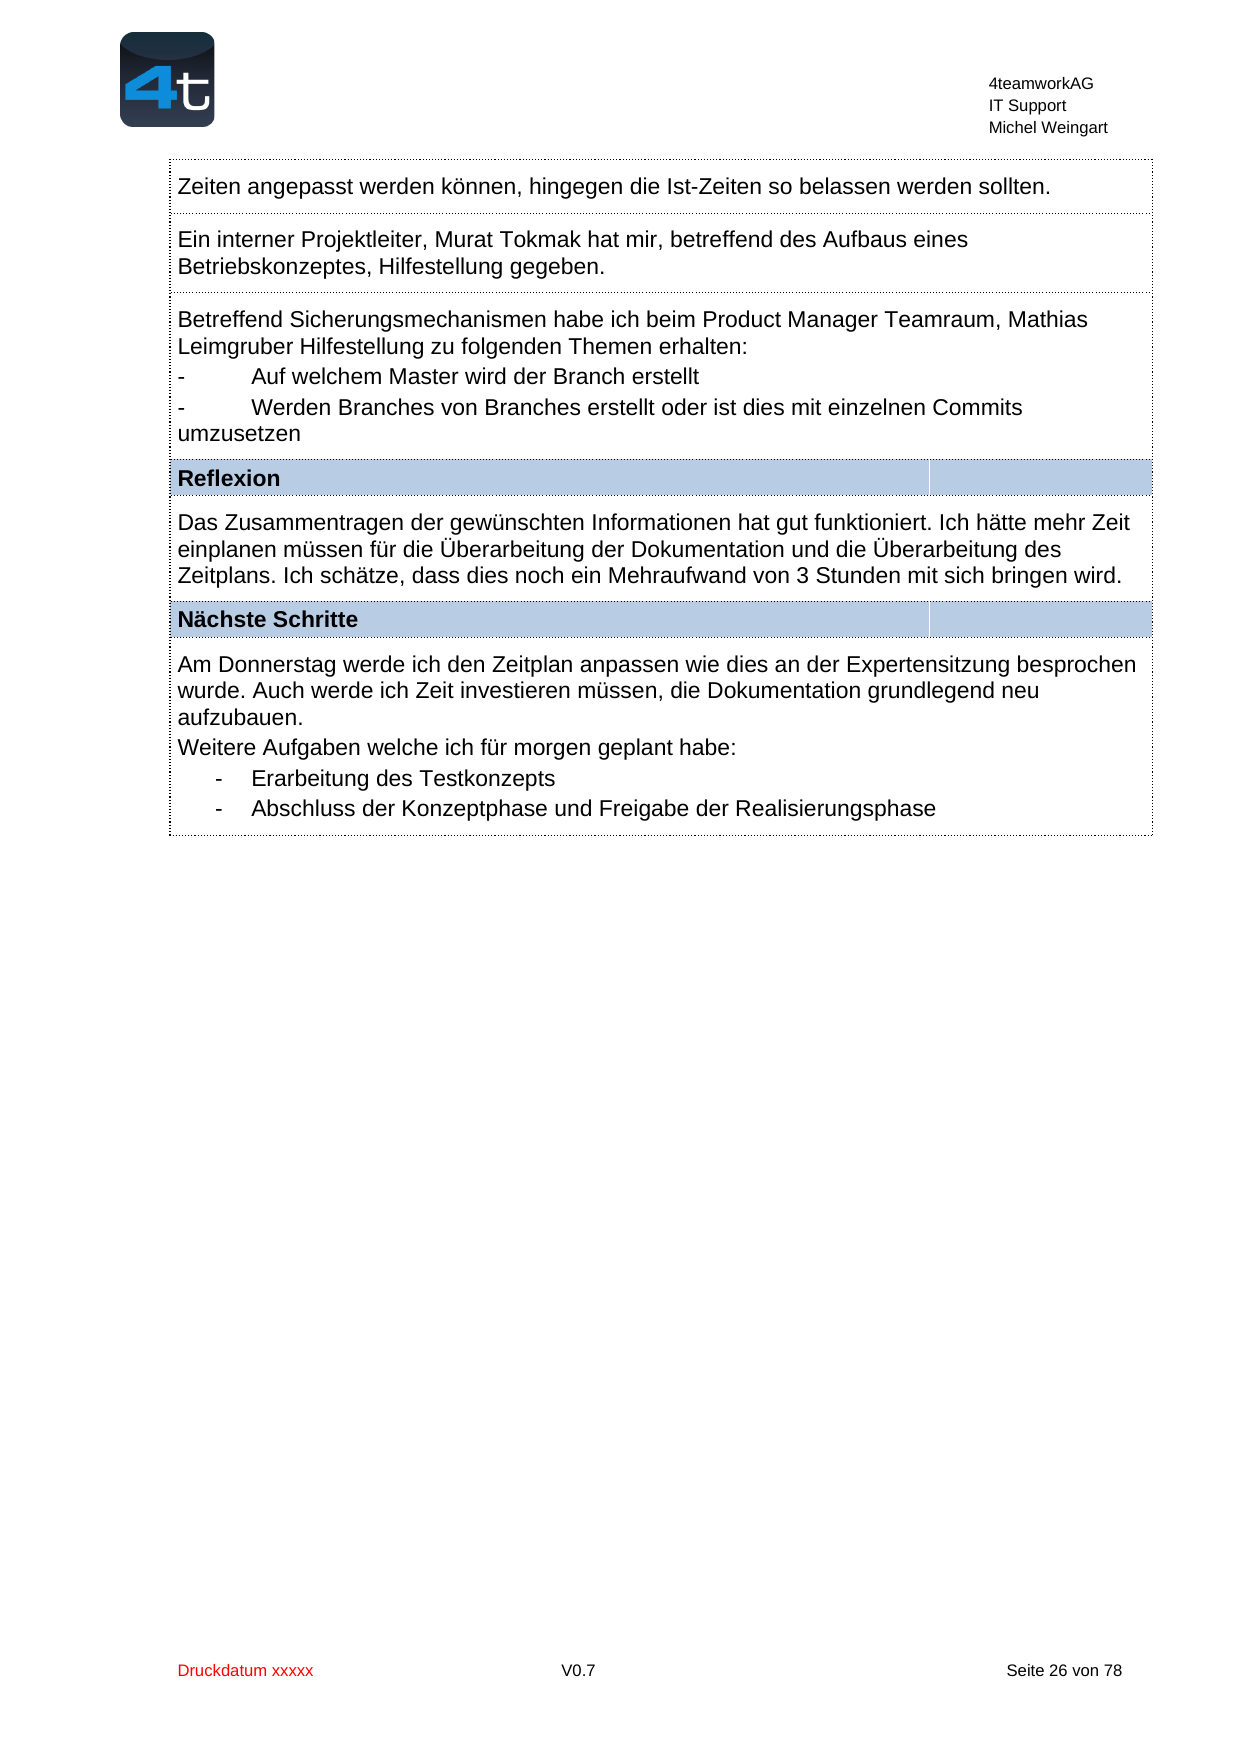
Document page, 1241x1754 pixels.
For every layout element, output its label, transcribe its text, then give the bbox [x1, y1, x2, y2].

table_cell [786, 459, 929, 495]
table_cell [1041, 459, 1152, 495]
table_cell Betreffend Sicherungsmechanismen habe ich beim Product Manager Teamraum, Mathias Leimgruber Hilfestellung zu folgenden Themen erhalten: - Auf welchem Master wird der Branch erstellt - Werden Branches von Branches erstellt oder ist dies mit einzelnen Commits umzusetzen [170, 292, 1152, 459]
table_cell [930, 459, 1041, 495]
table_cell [170, 159, 1152, 212]
table_cell Nächste Schritte [170, 601, 786, 637]
table_cell [786, 601, 929, 637]
table_cell Das Zusammentragen der gewünschten Informationen hat gut funktioniert. Ich hätte mehr Zeit einplanen müssen für die Überarbeitung der Dokumentation und die Überarbeitung des Zeitplans. Ich schätze, dass dies noch ein Mehraufwand von 3 Stunden mit sich bringen wird. [170, 495, 1152, 601]
table_cell Ein interner Projektleiter, Murat Tokmak hat mir, betreffend des Aufbaus eines Betriebskonzeptes, Hilfestellung gegeben. [170, 213, 1152, 292]
table_cell [1041, 601, 1152, 637]
picture [120, 32, 215, 127]
table_cell Am Donnerstag werde ich den Zeitplan anpassen wie dies an der Expertensitzung besprochen wurde. Auch werde ich Zeit investieren müssen, die Dokumentation grundlegend neu aufzubauen. Weitere Aufgaben welche ich für morgen geplant habe: Erarbeitung des Testkonzepts Abschluss der Konzeptphase und Freigabe der Realisierungsphase [170, 637, 1152, 835]
table_cell Reflexion [170, 459, 786, 495]
table_cell [930, 601, 1041, 637]
